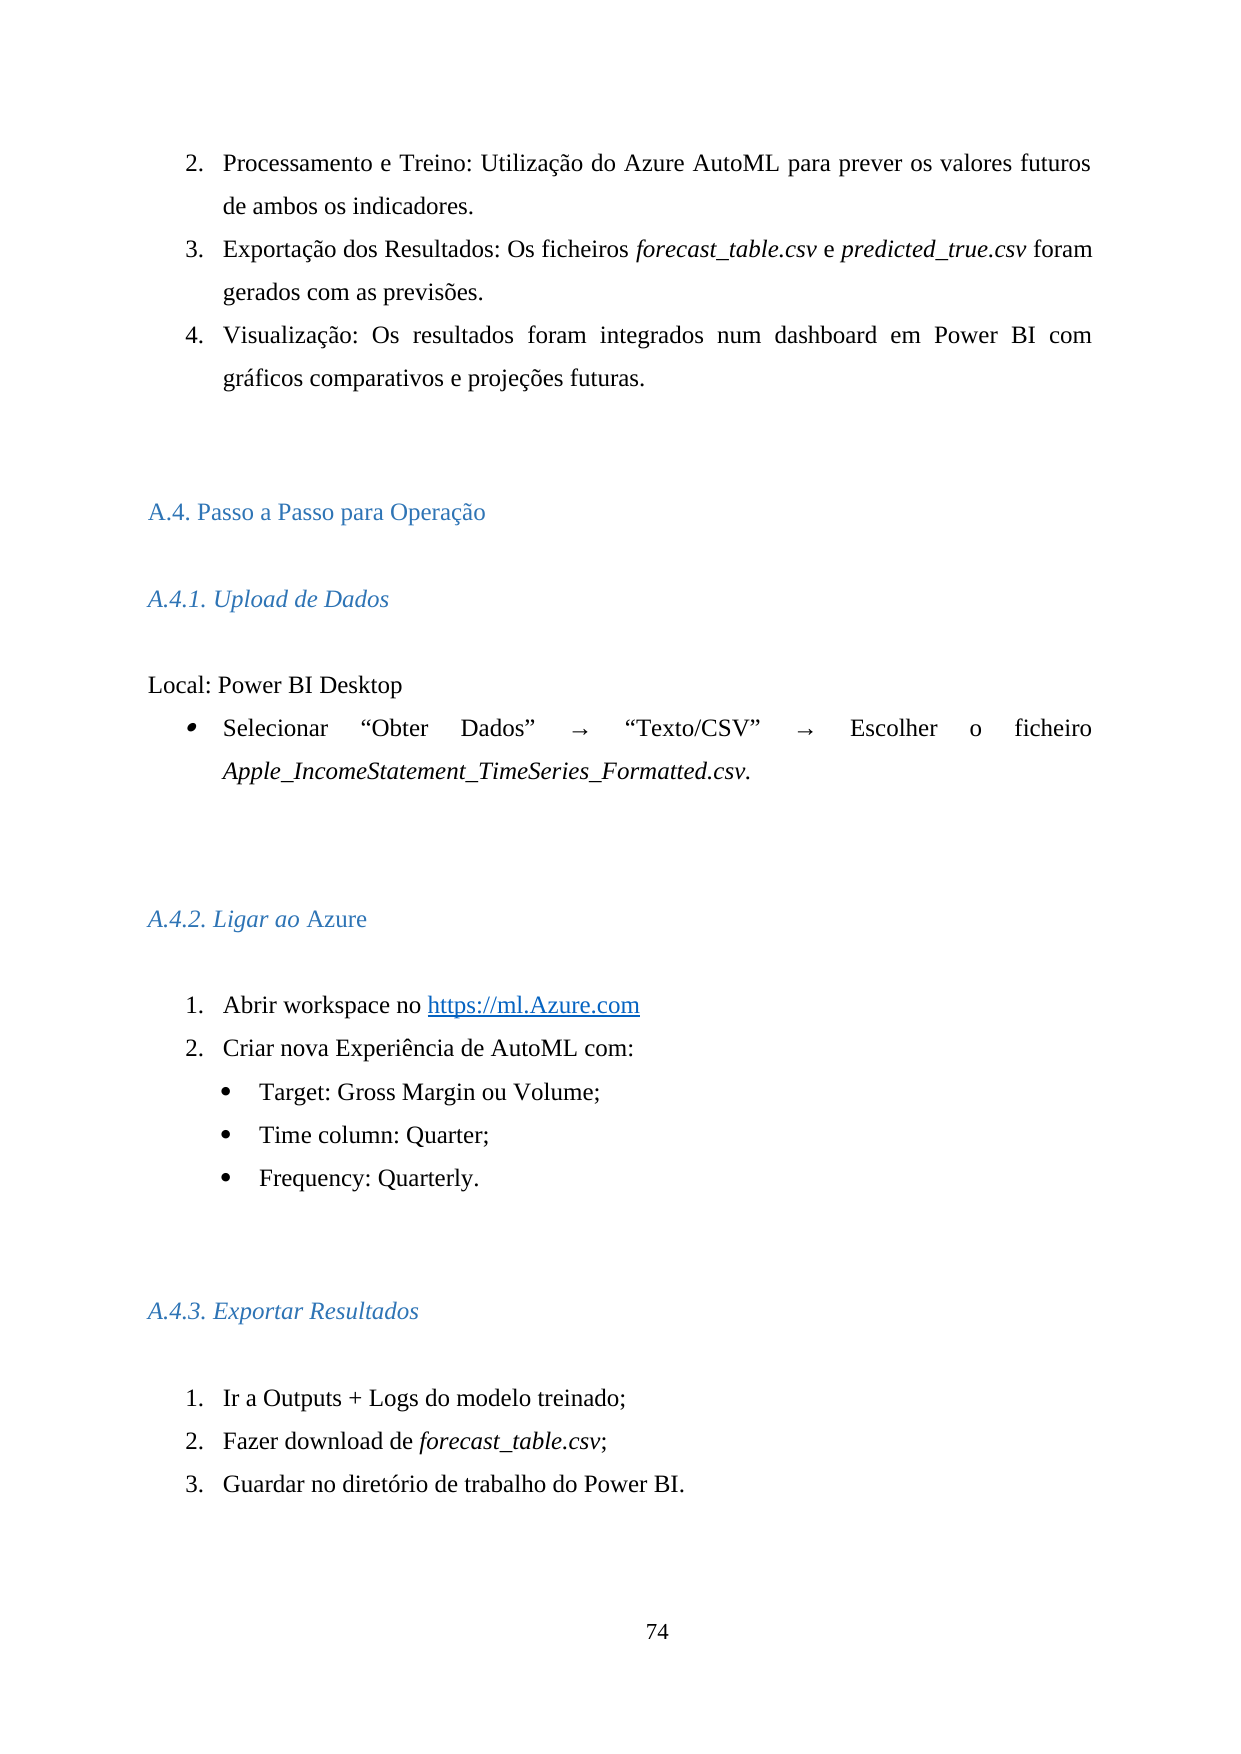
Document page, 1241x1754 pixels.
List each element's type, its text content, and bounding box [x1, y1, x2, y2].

list Abrir workspace no https://ml.Azure.com [185, 990, 1092, 1019]
list Visualização: Os resultados foram integrados num dashboard em Power BI com gráficos comparativos e projeções futuras. [185, 320, 1092, 392]
list Ir a Outputs + Logs do modelo treinado; [185, 1383, 1092, 1411]
subtitle A.4.1. Upload de Dados [148, 584, 1092, 612]
list Frequency: Quarterly. [221, 1163, 1092, 1192]
list Guardar no diretório de trabalho do Power BI. [185, 1469, 1092, 1498]
list Fazer download de forecast_table.csv; [185, 1426, 1092, 1454]
text Local: Power BI Desktop [148, 670, 1092, 699]
list Exportação dos Resultados: Os ficheiros forecast_table.csv e predicted_true.csv foram gerados com as previsões. [185, 234, 1092, 306]
subtitle A.4.3. Exportar Resultados [148, 1296, 1092, 1325]
list Target: Gross Margin ou Volume; [221, 1077, 1092, 1105]
list Criar nova Experiência de AutoML com: [185, 1033, 1092, 1062]
list Time column: Quarter; [221, 1120, 1092, 1148]
list Processamento e Treino: Utilização do Azure AutoML para prever os valores futuros de ambos os indicadores. [185, 148, 1092, 219]
subtitle A.4. Passo a Passo para Operação [148, 497, 1092, 526]
subtitle A.4.2. Ligar ao Azure [148, 904, 1092, 933]
list Selecionar “Obter Dados” → “Texto/CSV” → Escolher o ficheiro Apple_IncomeStatement_TimeSeries_Formatted.csv. [185, 713, 1092, 785]
